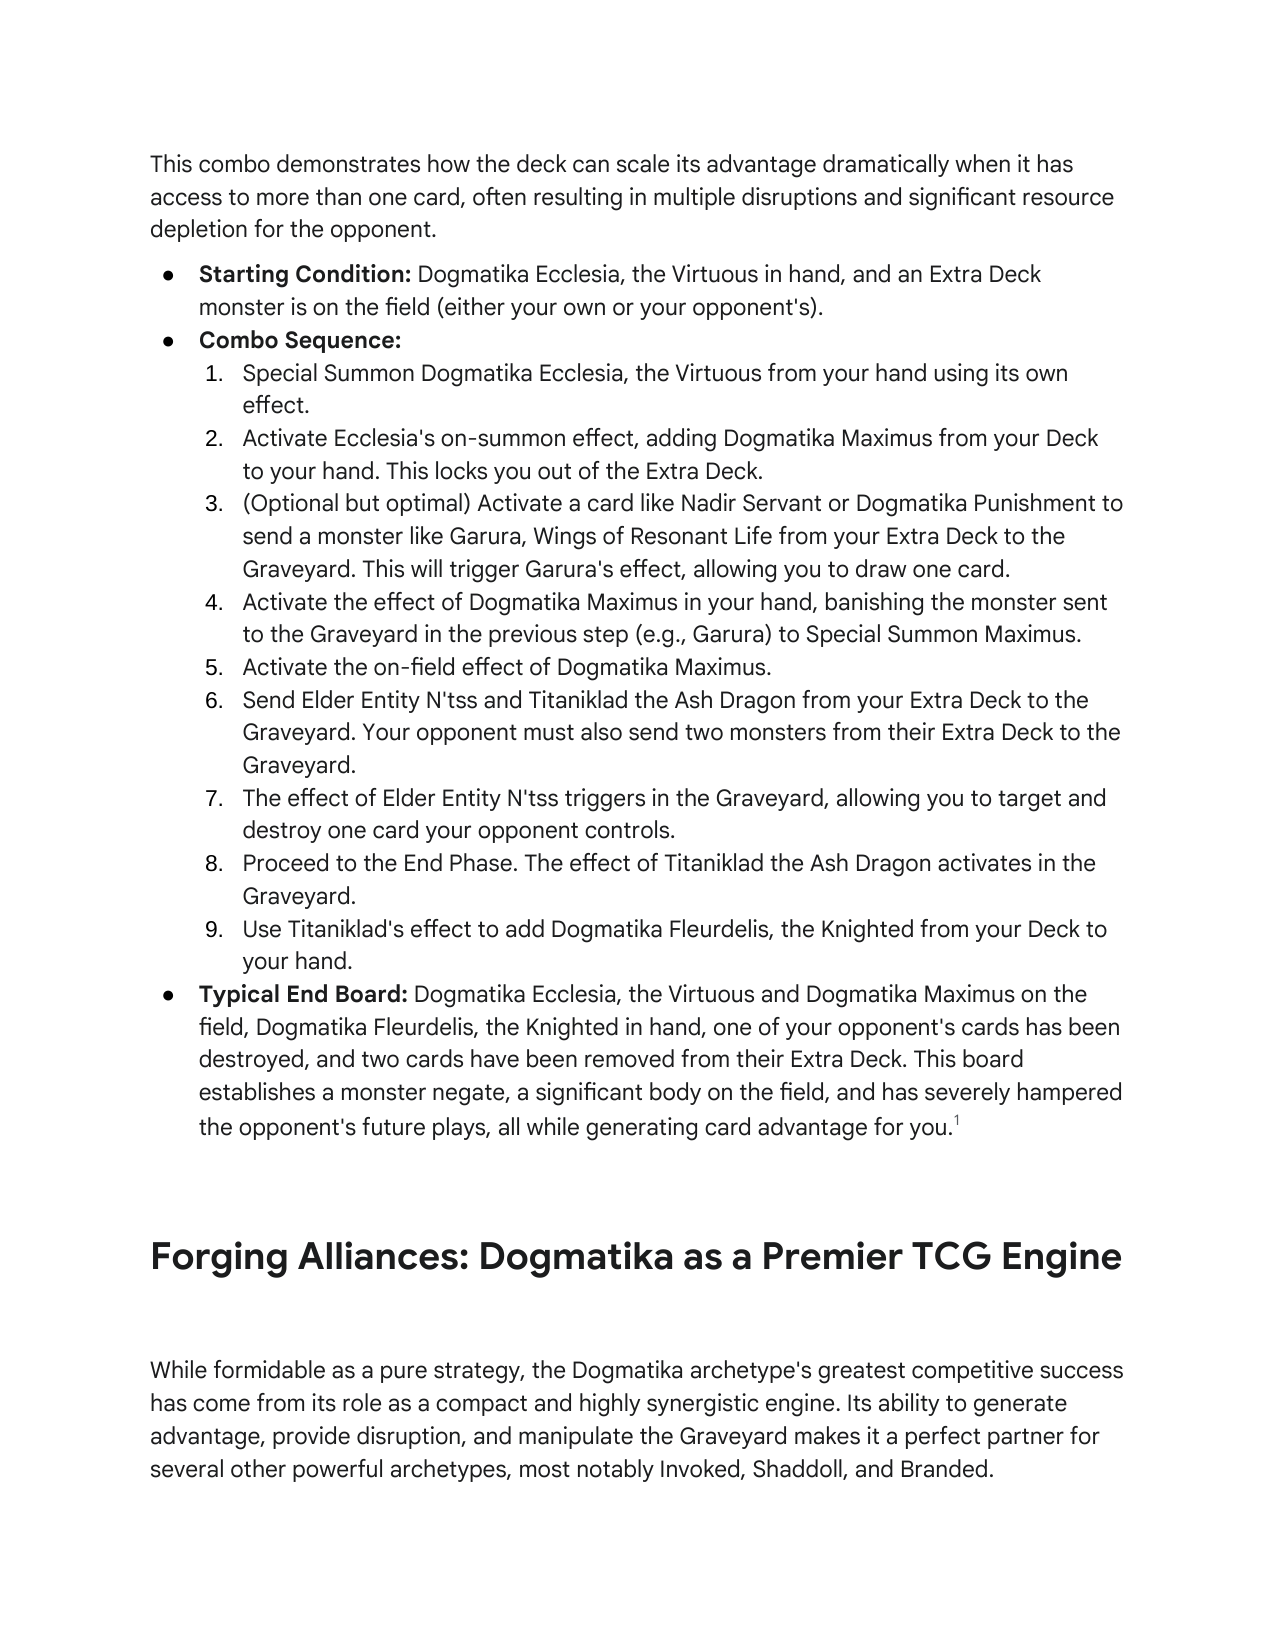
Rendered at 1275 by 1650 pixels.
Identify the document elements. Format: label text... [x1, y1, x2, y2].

list Activate the effect of Dogmatika Maximus in your hand, banishing the monster sent to the Graveyard in the previous step (e.g., Garura) to Special Summon Maximus. [205, 588, 1125, 649]
list Combo Sequence: [161, 326, 1125, 355]
list Activate the on-field effect of Dogmatika Maximus. [205, 653, 1125, 682]
text While formidable as a pure strategy, the Dogmatika archetype's greatest competitive success has come from its role as a compact and highly synergistic engine. Its ability to generate advantage, provide disruption, and manipulate the Graveyard makes it a perfect partner for several other powerful archetypes, most notably Invoked, Shaddoll, and Branded. [150, 1357, 1125, 1483]
text This combo demonstrates how the deck can scale its advantage dramatically when it has access to more than one card, often resulting in multiple disruptions and significant resource depletion for the opponent. [150, 150, 1125, 244]
list The effect of Elder Entity N'tss triggers in the Graveyard, allowing you to target and destroy one card your opponent controls. [205, 784, 1125, 845]
list Starting Condition: Dogmatika Ecclesia, the Virtuous in hand, and an Extra Deck monster is on the field (either your own or your opponent's). [161, 261, 1125, 322]
list Typical End Board: Dogmatika Ecclesia, the Virtuous and Dogmatika Maximus on the field, Dogmatika Fleurdelis, the Knighted in hand, one of your opponent's cards has been destroyed, and two cards have been removed from their Extra Deck. This board establishes a monster negate, a significant body on the field, and has severely hampered the opponent's future plays, all while generating card advantage for you.1 [161, 980, 1125, 1143]
list Use Titaniklad's effect to add Dogmatika Fleurdelis, the Knighted from your Deck to your hand. [205, 915, 1125, 976]
list Special Summon Dogmatika Ecclesia, the Virtuous from your hand using its own effect. [205, 359, 1125, 420]
list Send Elder Entity N'tss and Titaniklad the Ash Dragon from your Extra Deck to the Graveyard. Your opponent must also send two monsters from their Extra Deck to the Graveyard. [205, 686, 1125, 780]
list (Optional but optimal) Activate a card like Nadir Servant or Dogmatika Punishment to send a monster like Garura, Wings of Resonant Life from your Extra Deck to the Graveyard. This will trigger Garura's effect, allowing you to draw one card. [205, 489, 1125, 584]
list Activate Ecclesia's on-summon effect, adding Dogmatika Maximus from your Deck to your hand. This locks you out of the Extra Deck. [205, 424, 1125, 486]
list Proceed to the End Phase. The effect of Titaniklad the Ash Dragon activates in the Graveyard. [205, 849, 1125, 911]
subtitle Forging Alliances: Dogmatika as a Premier TCG Engine [150, 1233, 1125, 1280]
